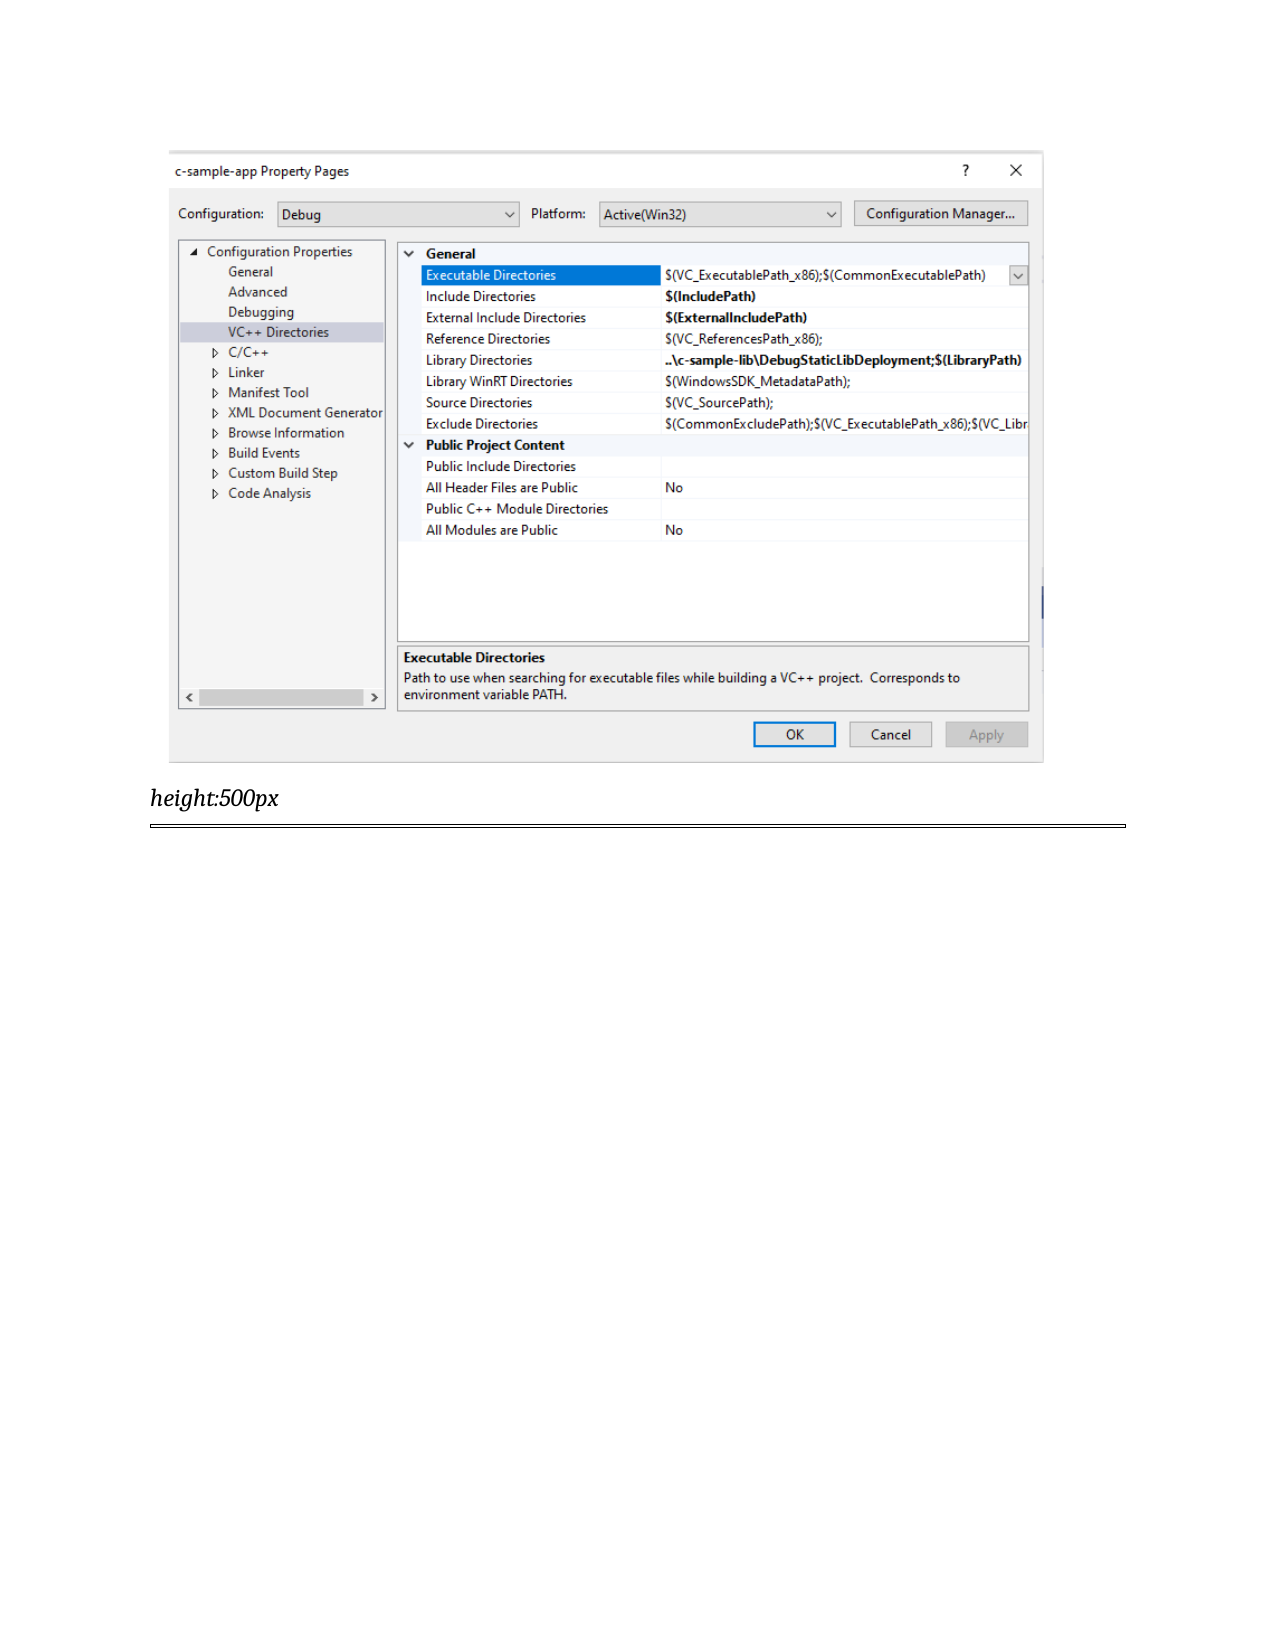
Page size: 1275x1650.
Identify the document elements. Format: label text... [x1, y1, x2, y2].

text height:500px [150, 783, 1125, 812]
picture [168, 150, 1044, 763]
